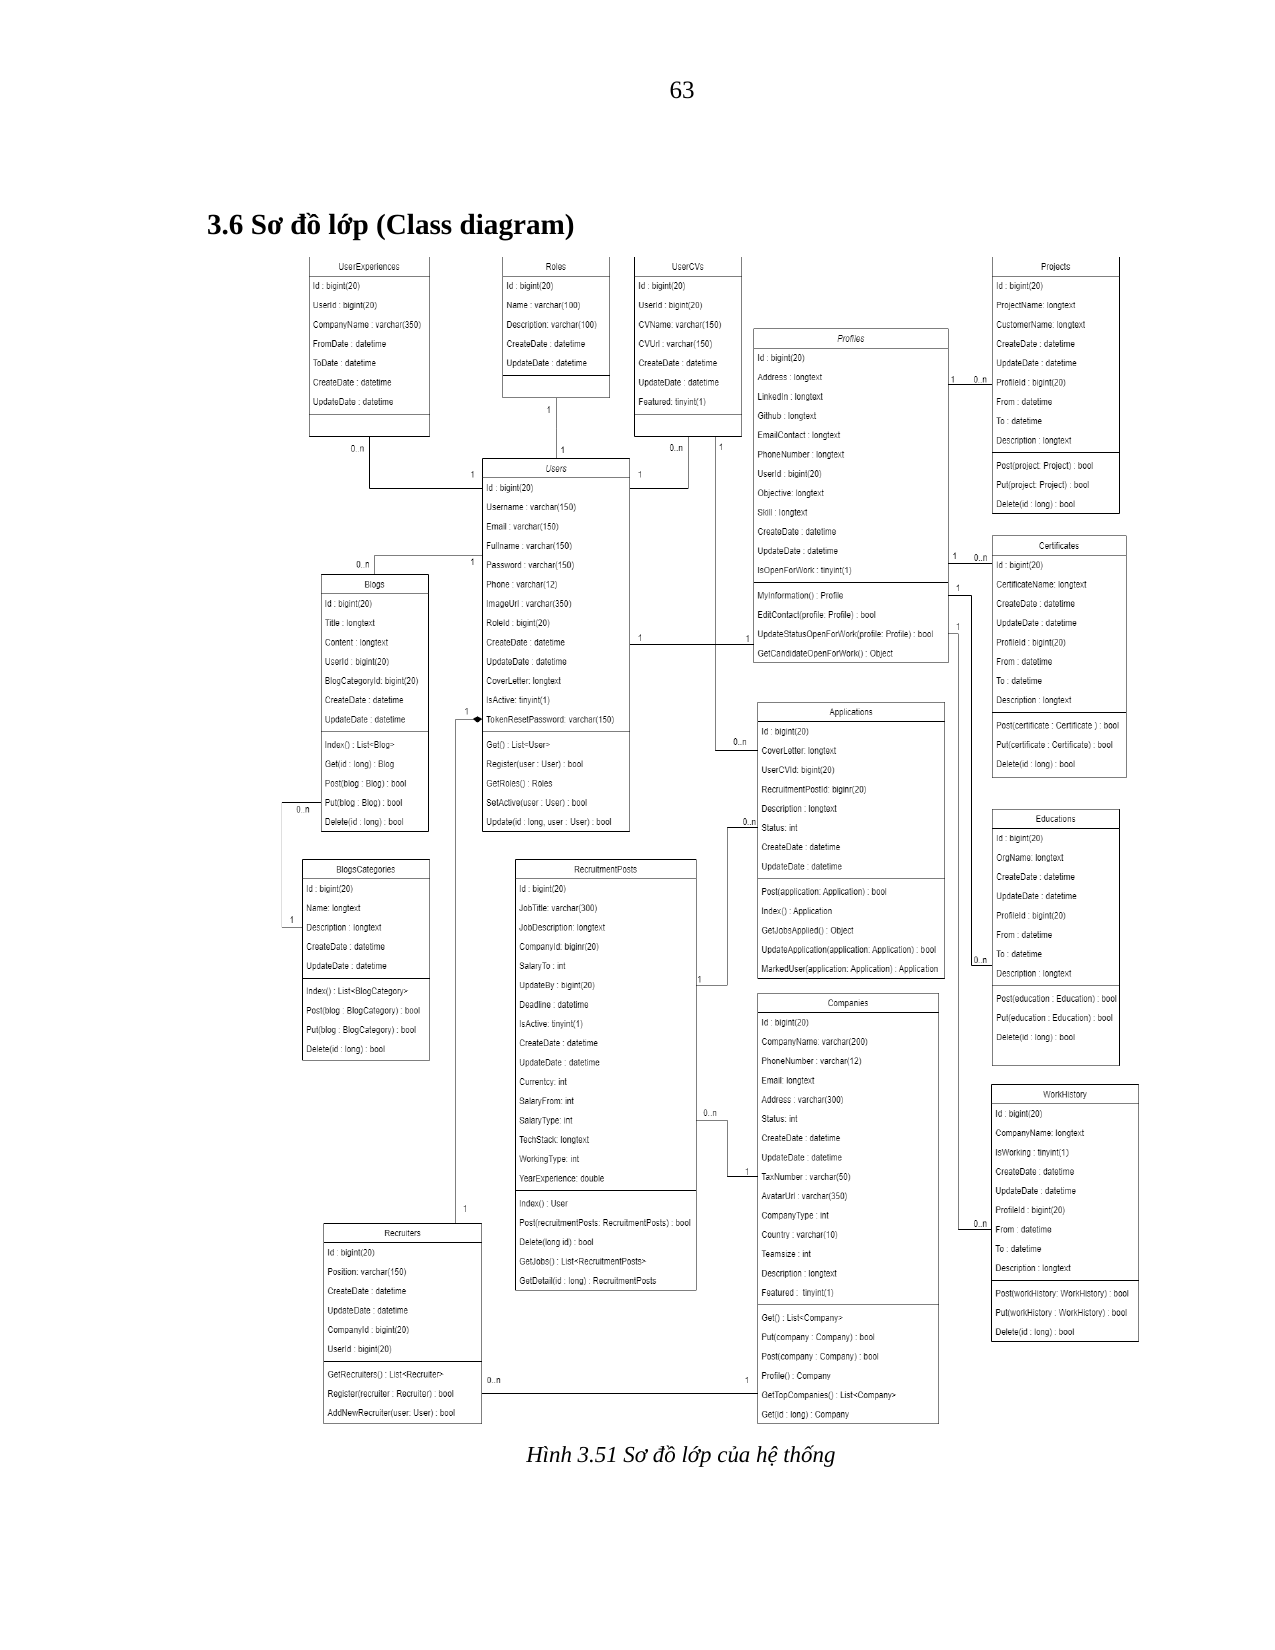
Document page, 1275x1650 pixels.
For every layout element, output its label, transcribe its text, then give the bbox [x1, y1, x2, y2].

text Hình 3.51 Sơ đồ lớp của hệ thống [207, 1441, 1157, 1468]
list Sơ đồ lớp (Class diagram) [207, 207, 1157, 240]
picture [281, 257, 1139, 1426]
